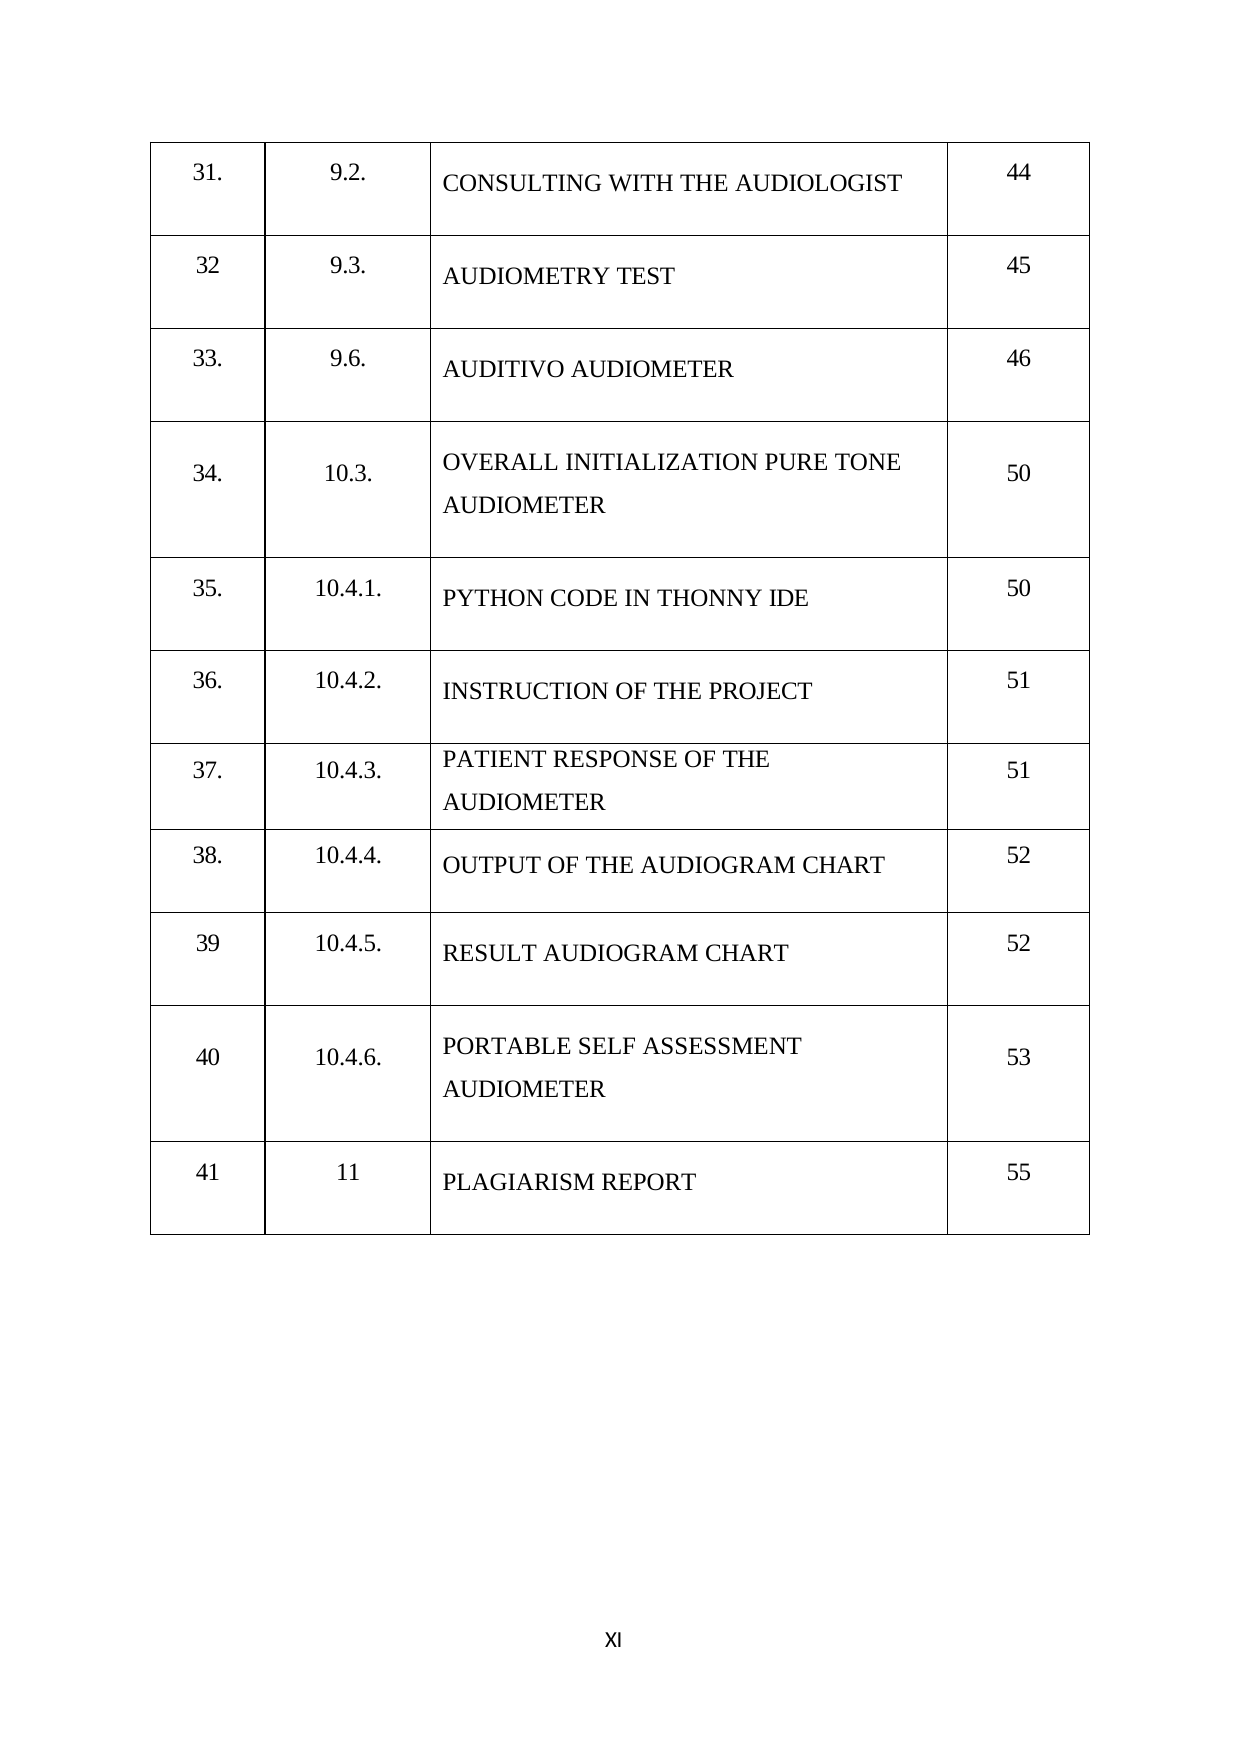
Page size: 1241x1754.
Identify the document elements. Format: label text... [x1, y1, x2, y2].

table_cell 50 [948, 558, 1089, 650]
table_cell PATIENT RESPONSE OF THE AUDIOMETER [431, 744, 947, 829]
table_cell 10.4.3. [266, 744, 430, 829]
table_header 31. [151, 143, 264, 235]
table_cell 41 [151, 1142, 264, 1234]
table_cell 51 [948, 744, 1089, 829]
table_cell 55 [948, 1142, 1089, 1234]
table_cell 10.3. [266, 422, 430, 557]
table_cell 35. [151, 558, 264, 650]
table_cell 11 [266, 1142, 430, 1234]
table_cell 52 [948, 830, 1089, 912]
table_cell 38. [151, 830, 264, 912]
table_cell 32 [151, 236, 264, 328]
table_cell PORTABLE SELF ASSESSMENT AUDIOMETER [431, 1006, 947, 1141]
table_cell 10.4.4. [266, 830, 430, 912]
table_cell OUTPUT OF THE AUDIOGRAM CHART [431, 830, 947, 912]
table_cell 10.4.5. [266, 913, 430, 1005]
table_cell 33. [151, 329, 264, 421]
table_cell 39 [151, 913, 264, 1005]
table_cell 10.4.2. [266, 651, 430, 743]
table_header 44 [948, 143, 1089, 235]
table_cell 37. [151, 744, 264, 829]
table_cell INSTRUCTION OF THE PROJECT [431, 651, 947, 743]
table_cell AUDIOMETRY TEST [431, 236, 947, 328]
table_cell 52 [948, 913, 1089, 1005]
table_cell 9.3. [266, 236, 430, 328]
table_cell PYTHON CODE IN THONNY IDE [431, 558, 947, 650]
table_cell OVERALL INITIALIZATION PURE TONE AUDIOMETER [431, 422, 947, 557]
table_cell 10.4.6. [266, 1006, 430, 1141]
table_cell AUDITIVO AUDIOMETER [431, 329, 947, 421]
table_header 9.2. [266, 143, 430, 235]
table_cell 34. [151, 422, 264, 557]
table_cell 40 [151, 1006, 264, 1141]
table_cell 9.6. [266, 329, 430, 421]
table_cell PLAGIARISM REPORT [431, 1142, 947, 1234]
table_header CONSULTING WITH THE AUDIOLOGIST [431, 143, 947, 235]
table_cell 46 [948, 329, 1089, 421]
table_cell 51 [948, 651, 1089, 743]
table_cell 50 [948, 422, 1089, 557]
table_cell 53 [948, 1006, 1089, 1141]
table_cell 36. [151, 651, 264, 743]
table_cell RESULT AUDIOGRAM CHART [431, 913, 947, 1005]
table_cell 10.4.1. [266, 558, 430, 650]
table_cell 45 [948, 236, 1089, 328]
